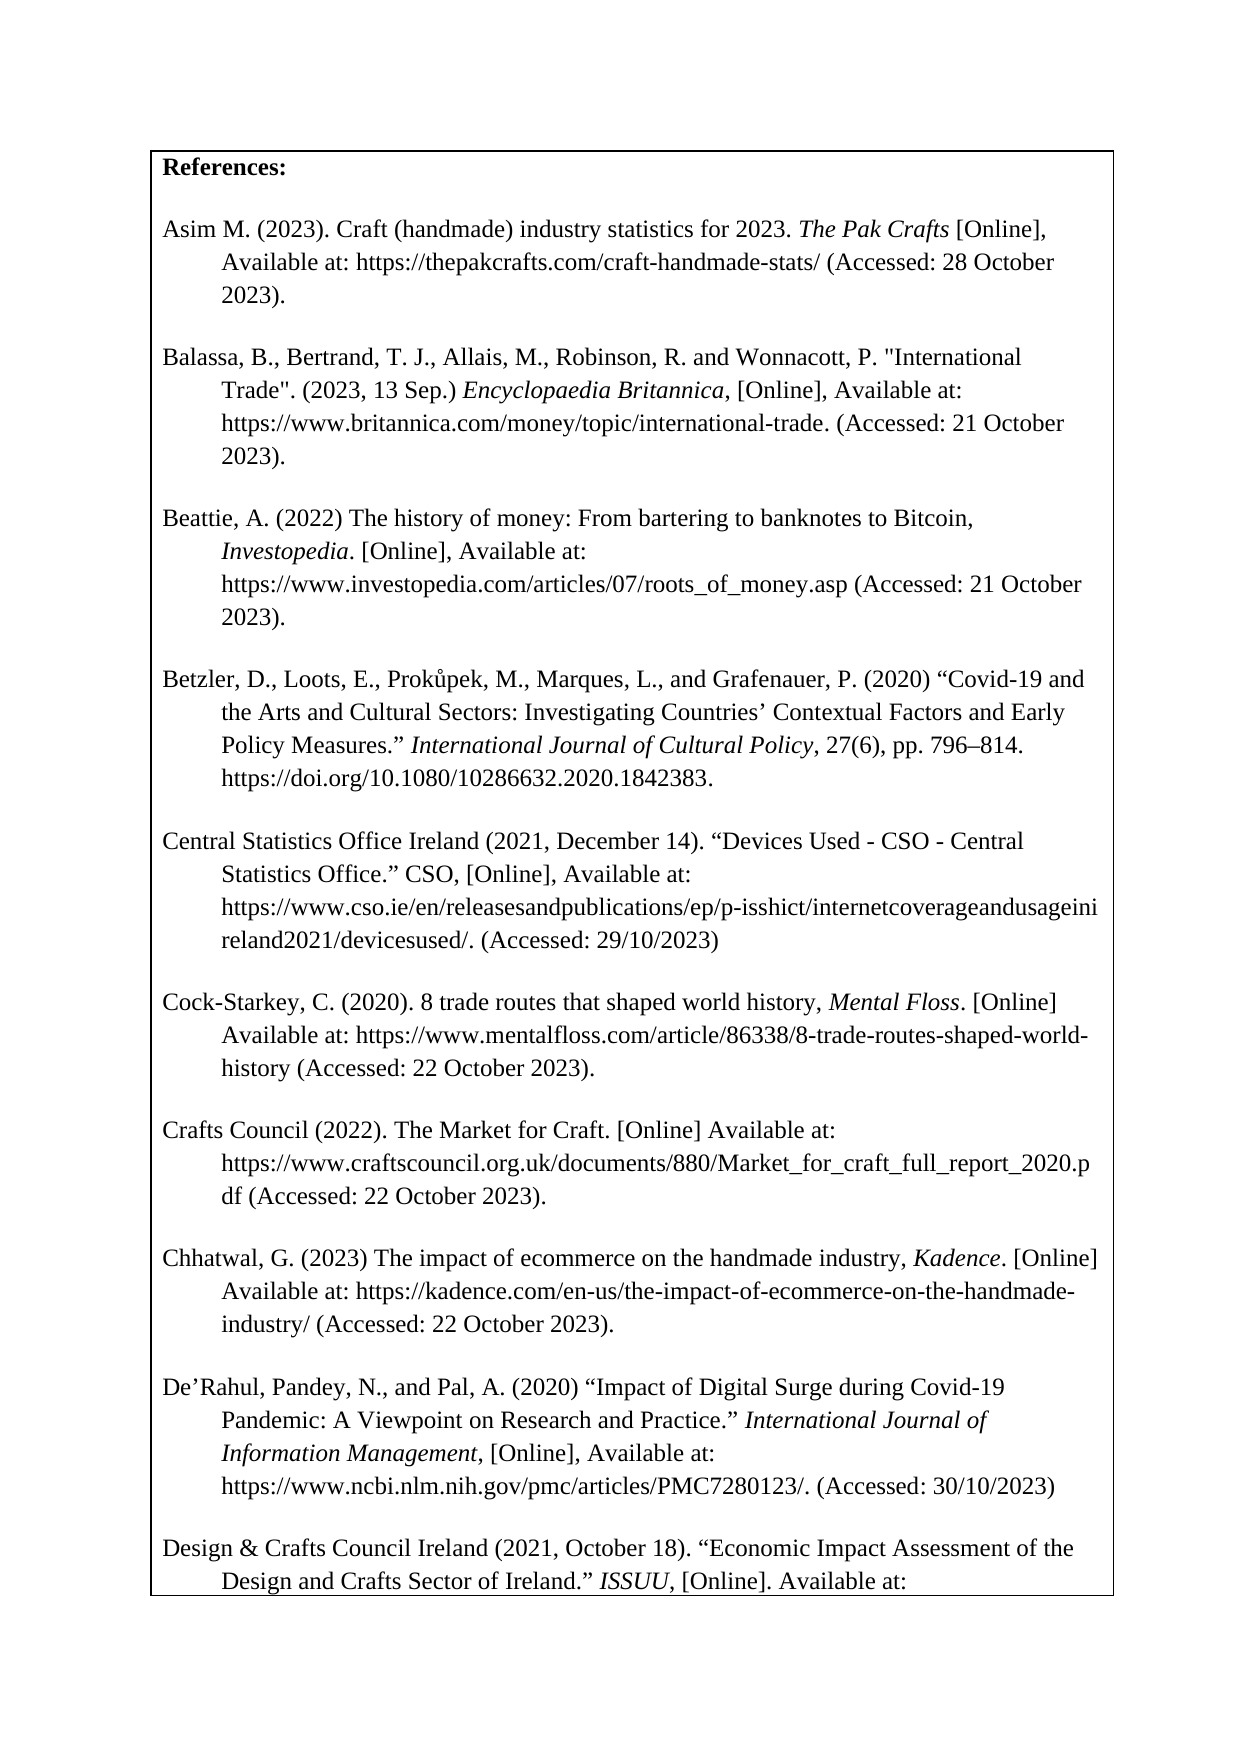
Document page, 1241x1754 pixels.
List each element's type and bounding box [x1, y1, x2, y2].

table_cell [152, 152, 1113, 1595]
